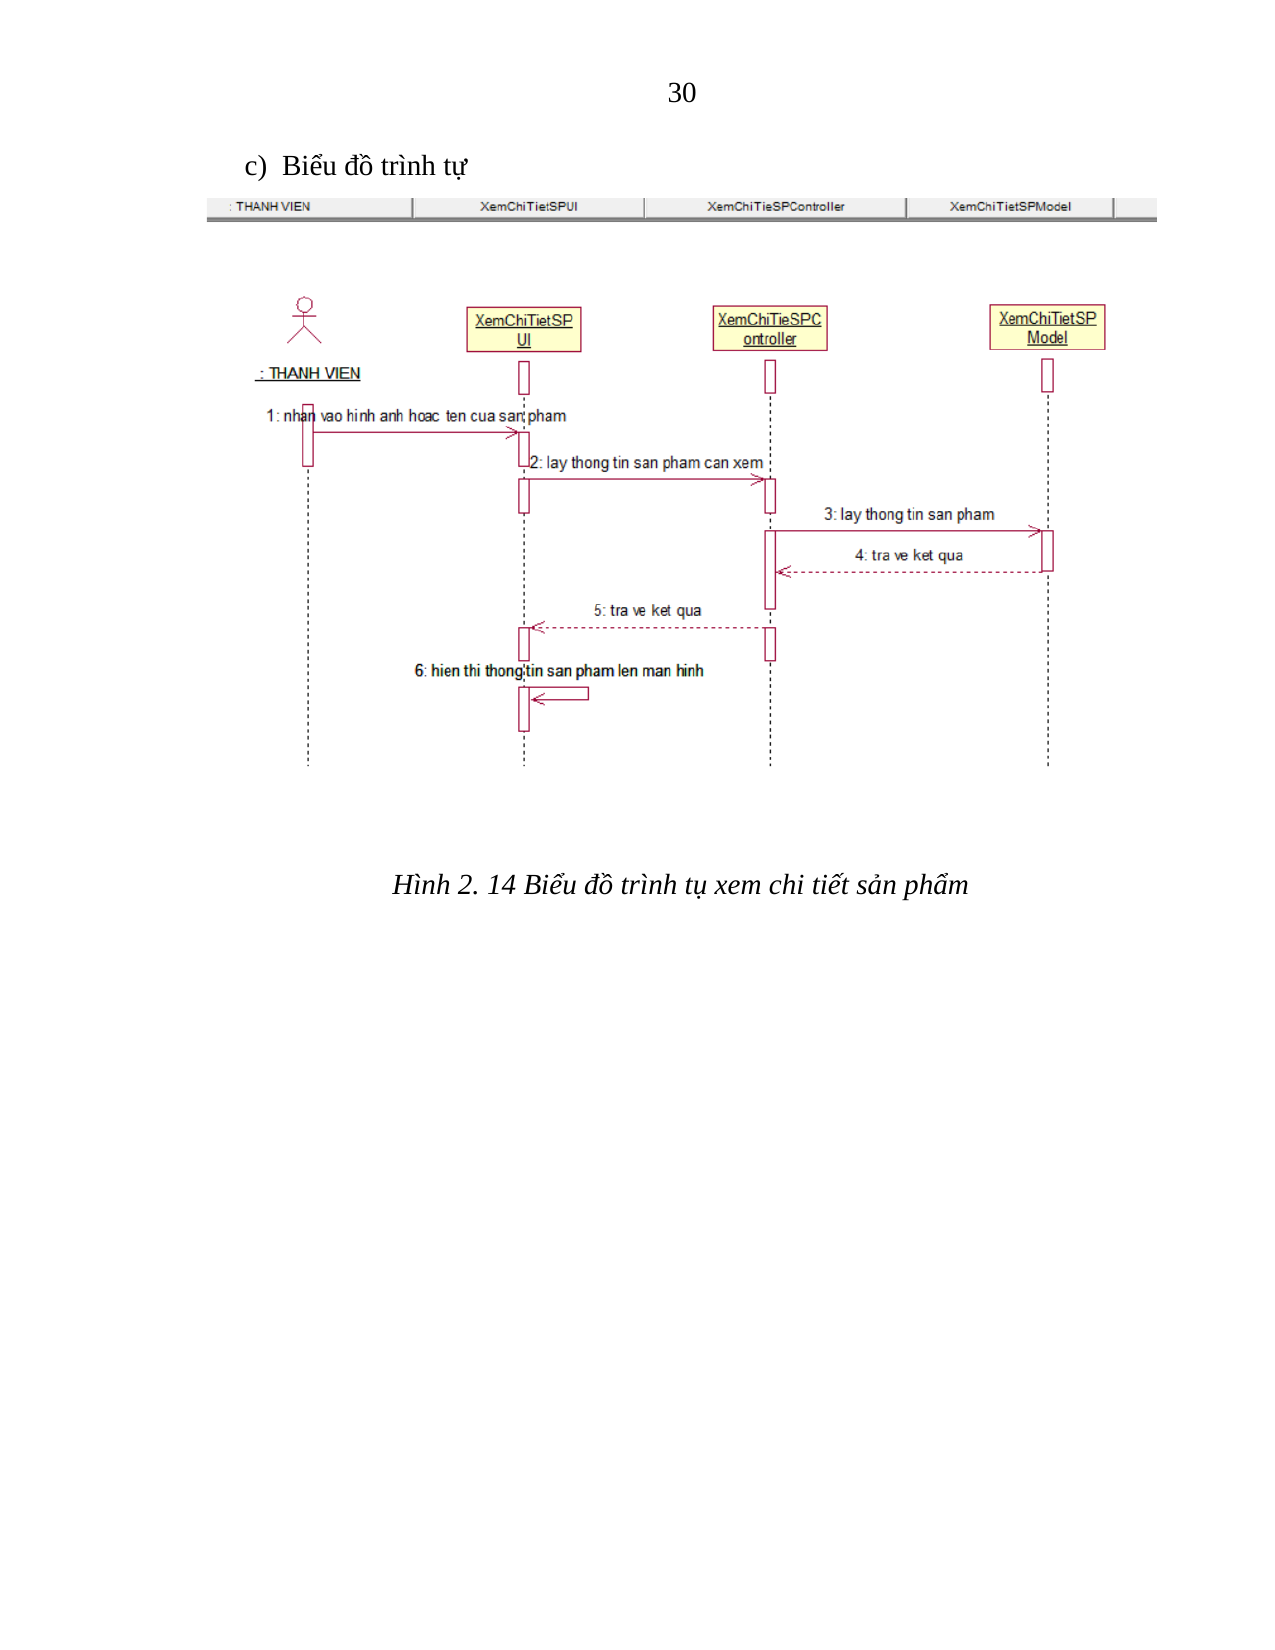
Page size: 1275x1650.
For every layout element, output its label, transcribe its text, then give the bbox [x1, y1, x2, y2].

text Hình 2. 14 Biểu đồ trình tụ xem chi tiết sản phẩm [207, 867, 1157, 900]
list Biểu đồ trình tự [244, 148, 1157, 181]
picture [206, 198, 1157, 834]
